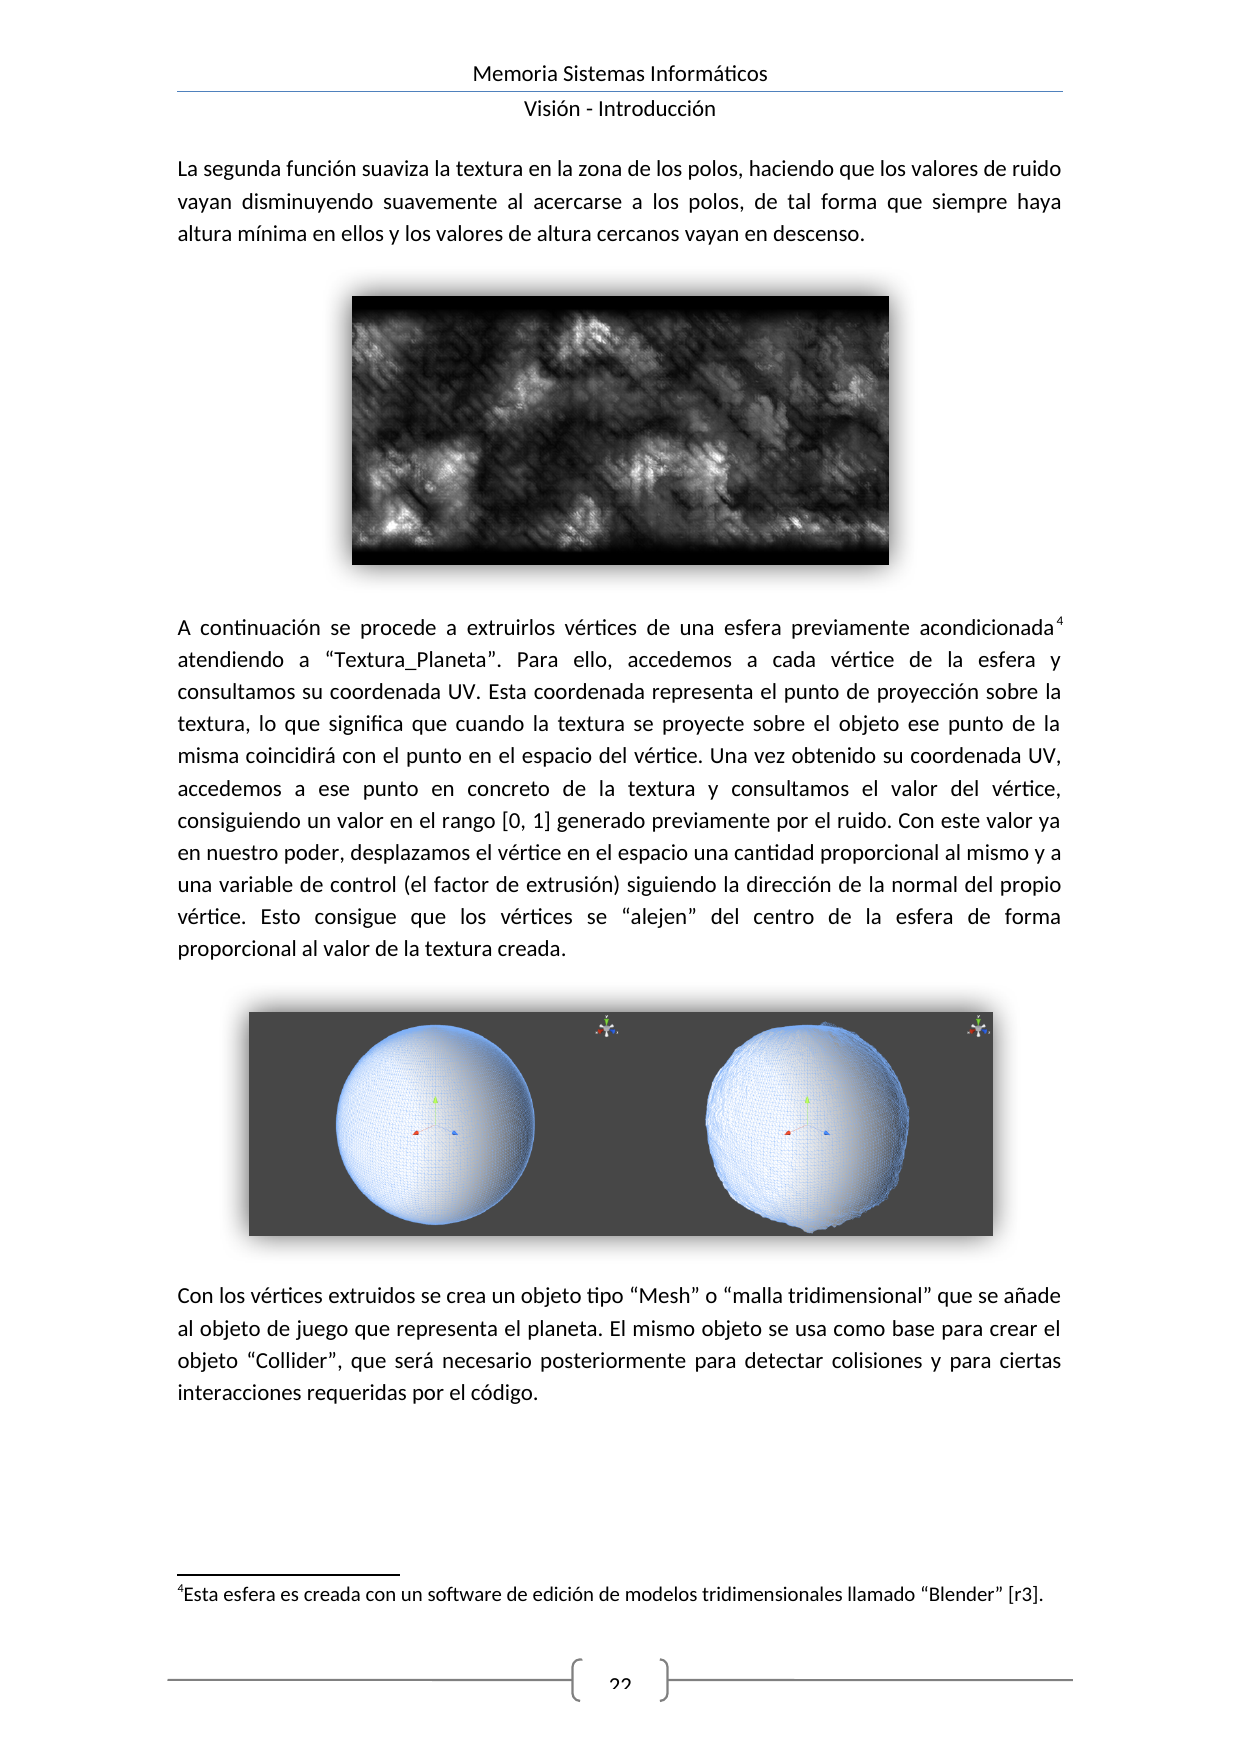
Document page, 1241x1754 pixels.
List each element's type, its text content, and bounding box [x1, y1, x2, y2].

picture [352, 296, 889, 565]
text A continuación se procede a extruirlos vértices de una esfera previamente acondicionada atendiendo a “Textura_Planeta”. Para ello, accedemos a cada vértice de la esfera y consultamos su coordenada UV. Esta coordenada representa el punto de proyección sobre la textura, lo que significa que cuando la textura se proyecte sobre el objeto ese punto de la misma coincidirá con el punto en el espacio del vértice. Una vez obtenido su coordenada UV, accedemos a ese punto en concreto de la textura y consultamos el valor del vértice, consiguiendo un valor en el rango [0, 1] generado previamente por el ruido. Con este valor ya en nuestro poder, desplazamos el vértice en el espacio una cantidad proporcional al mismo y a una variable de control (el factor de extrusión) siguiendo la dirección de la normal del propio vértice. Esto consigue que los vértices se “alejen” del centro de la esfera de forma proporcional al valor de la textura creada. [177, 613, 1063, 963]
picture [249, 1012, 993, 1236]
text La segunda función suaviza la textura en la zona de los polos, haciendo que los valores de ruido vayan disminuyendo suavemente al acercarse a los polos, de tal forma que siempre haya altura mínima en ellos y los valores de altura cercanos vayan en descenso. [177, 154, 1063, 247]
text Con los vértices extruidos se crea un objeto tipo “Mesh” o “malla tridimensional” que se añade al objeto de juego que representa el planeta. El mismo objeto se usa como base para crear el objeto “Collider”, que será necesario posteriormente para detectar colisiones y para ciertas interacciones requeridas por el código. [177, 1281, 1063, 1406]
